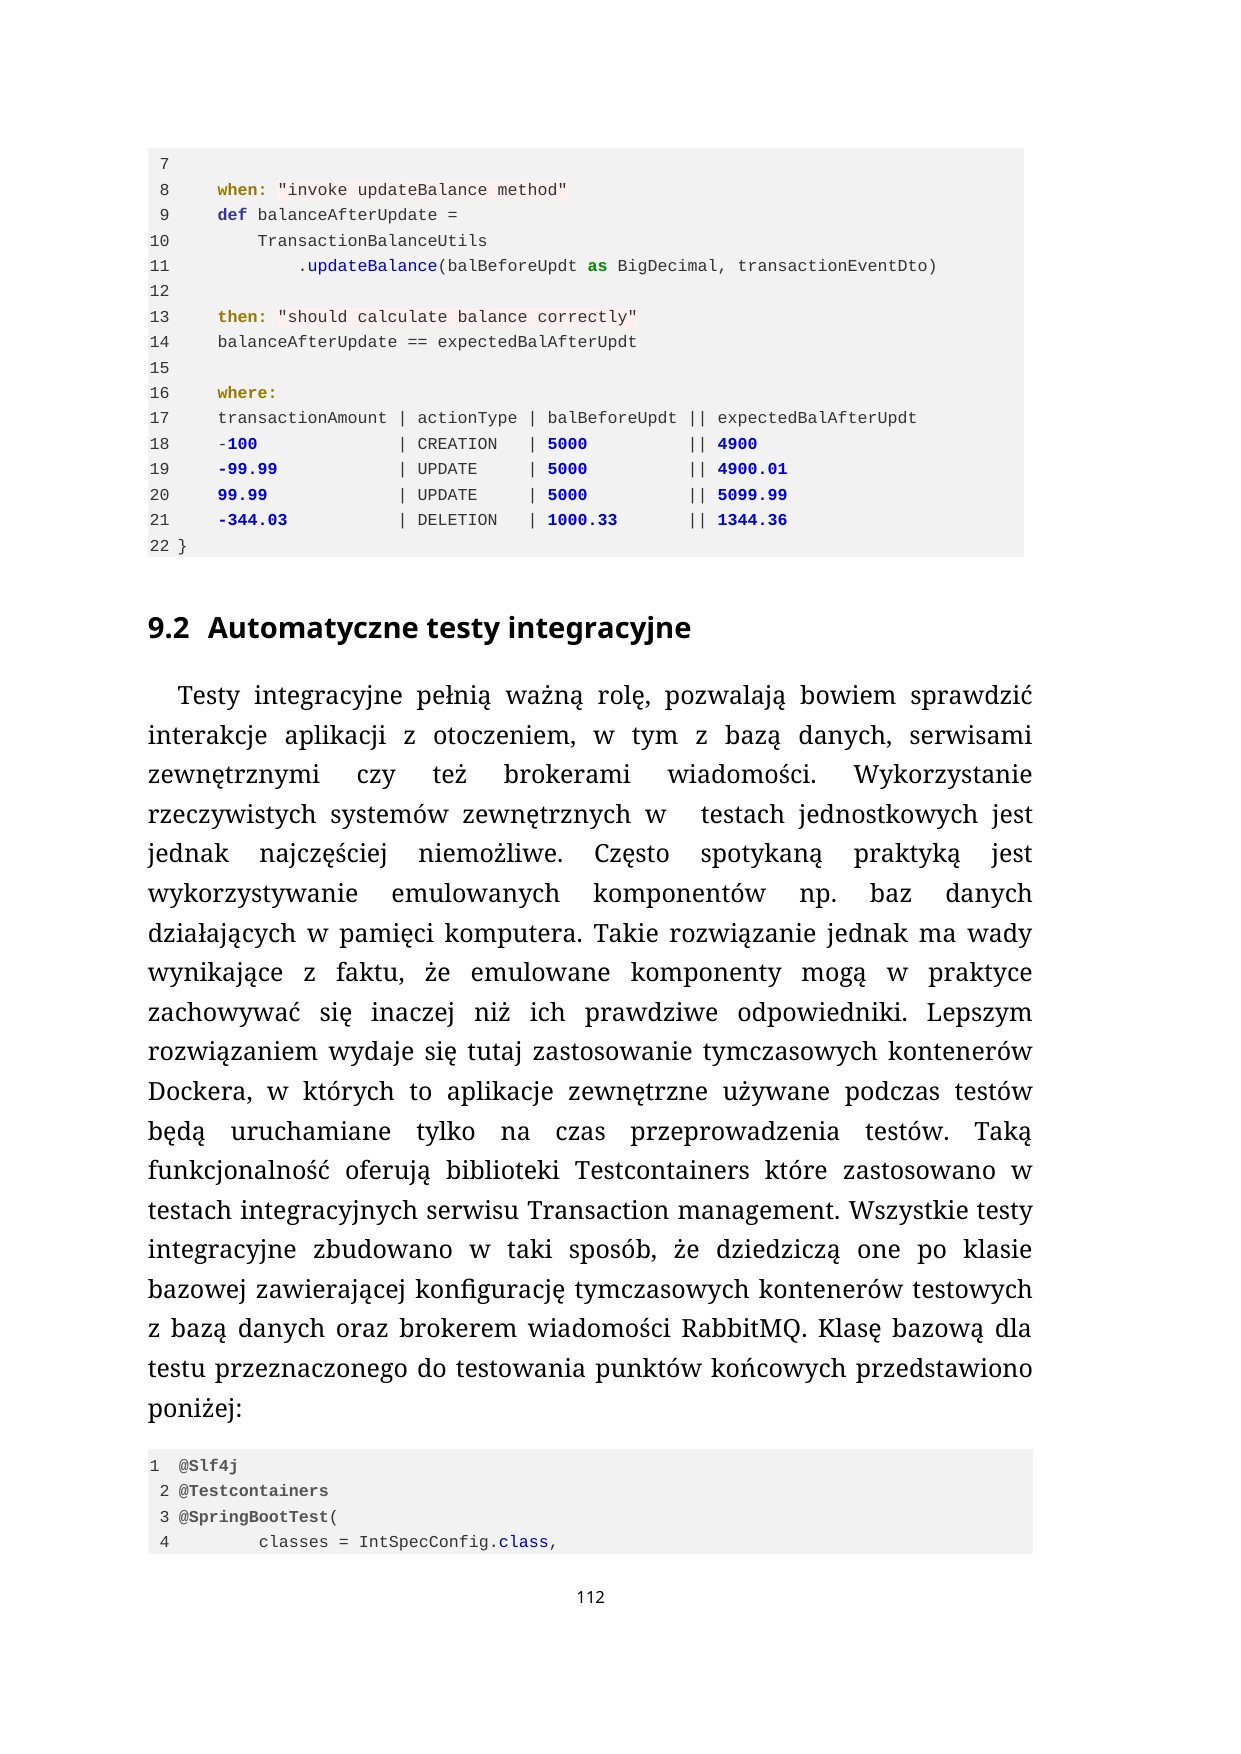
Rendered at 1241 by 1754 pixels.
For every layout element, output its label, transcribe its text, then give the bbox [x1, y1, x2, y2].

table_header 1 2 3 4 5 6 7 8 9 10 11 12 13 14 15 16 17 18 19 20 21 22 [148, 148, 176, 557]
subtitle Automatyczne testy integracyjne [148, 607, 1033, 647]
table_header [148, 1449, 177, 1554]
text Testy integracyjne pełnią ważną rolę, pozwalają bowiem sprawdzić interakcje aplikacji z otoczeniem, w tym z bazą danych, serwisami zewnętrznymi czy też brokerami wiadomości. Wykorzystanie rzeczywistych systemów zewnętrznych w testach jednostkowych jest jednak najczęściej niemożliwe. Często spotykaną praktyką jest wykorzystywanie emulowanych komponentów np. baz danych działających w pamięci komputera. Takie rozwiązanie jednak ma wady wynikające z faktu, że emulowane komponenty mogą w praktyce zachowywać się inaczej niż ich prawdziwe odpowiedniki. Lepszym rozwiązaniem wydaje się tutaj zastosowanie tymczasowych kontenerów Dockera, w których to aplikacje zewnętrzne używane podczas testów będą uruchamiane tylko na czas przeprowadzenia testów. Taką funkcjonalność oferują biblioteki Testcontainers które zastosowano w testach integracyjnych serwisu Transaction management. Wszystkie testy integracyjne zbudowano w taki sposób, że dziedziczą one po klasie bazowej zawierającej konfigurację tymczasowych kontenerów testowych z bazą danych oraz brokerem wiadomości RabbitMQ. Klasę bazową dla testu przeznaczonego do testowania punktów końcowych przedstawiono poniżej: [148, 672, 1033, 1424]
